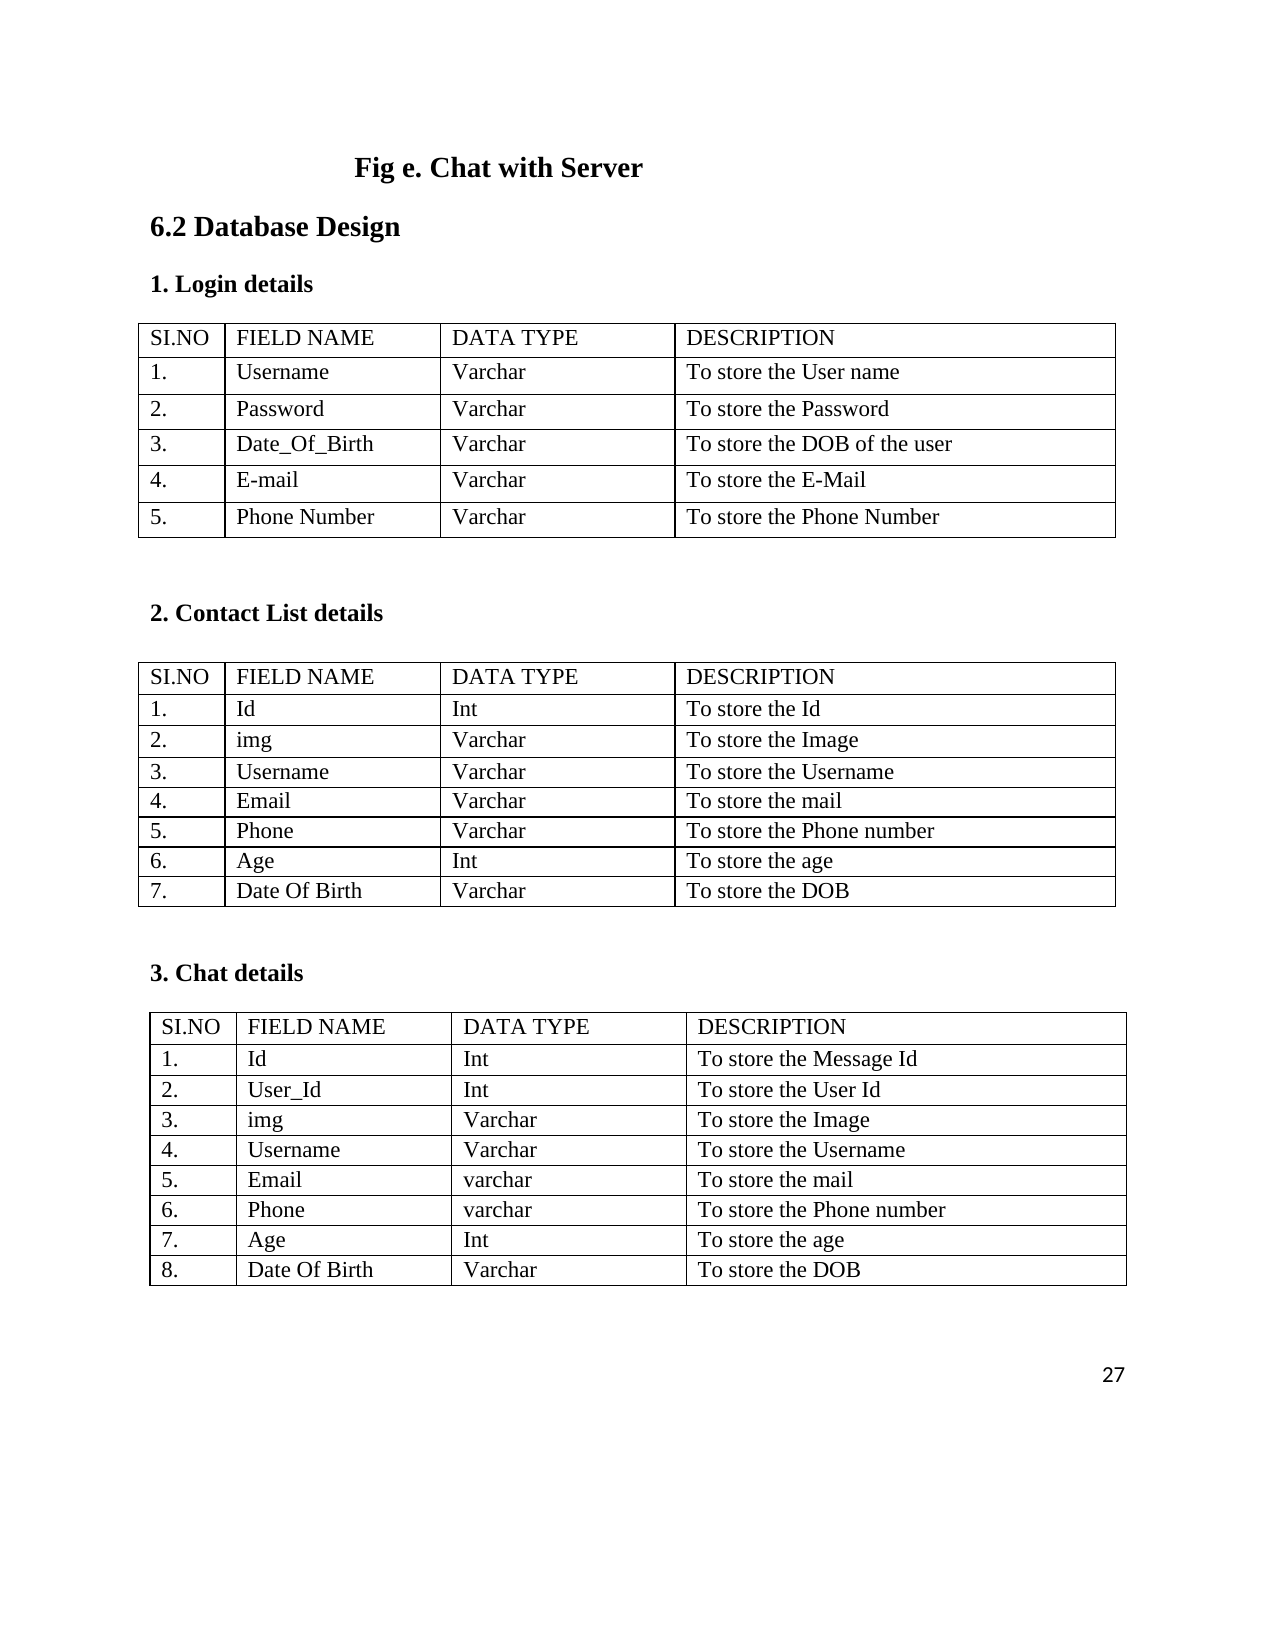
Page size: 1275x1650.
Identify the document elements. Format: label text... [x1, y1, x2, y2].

table_cell 8. [151, 1256, 236, 1284]
table_header DESCRIPTION [676, 324, 1115, 357]
table_cell Username [226, 358, 440, 394]
text Fig e. Chat with Server [150, 150, 1125, 183]
table_cell 3. [139, 430, 224, 465]
table_cell Username [226, 758, 440, 787]
table_cell To store the Password [676, 395, 1115, 428]
table_cell Int [452, 1076, 686, 1105]
table_cell To store the Id [676, 695, 1115, 725]
table_cell 1. [151, 1045, 236, 1075]
table_header FIELD NAME [237, 1013, 451, 1044]
table_cell Varchar [452, 1256, 686, 1284]
table_cell Int [452, 1226, 686, 1254]
table_cell User_Id [237, 1076, 451, 1105]
text 6.2 Database Design [150, 209, 1125, 243]
table_cell To store the Username [687, 1136, 1126, 1165]
table_cell Id [237, 1045, 451, 1075]
table_cell Password [226, 395, 440, 428]
table_header DESCRIPTION [687, 1013, 1126, 1044]
table_cell To store the mail [687, 1166, 1126, 1195]
table_cell Id [226, 695, 440, 725]
table_cell Varchar [441, 430, 674, 465]
table_cell img [237, 1106, 451, 1135]
table_header FIELD NAME [226, 324, 440, 357]
table_cell Phone Number [226, 503, 440, 537]
table_cell To store the User Id [687, 1076, 1126, 1105]
table_cell To store the DOB of the user [676, 430, 1115, 465]
table_cell Varchar [452, 1136, 686, 1165]
table_cell Int [441, 695, 674, 725]
table_cell img [226, 726, 440, 757]
table_cell Varchar [441, 818, 674, 846]
table_cell To store the Username [676, 758, 1115, 787]
table_header SI.NO [151, 1013, 236, 1044]
table_cell To store the Image [687, 1106, 1126, 1135]
table_cell Varchar [441, 466, 674, 502]
table_cell 3. [151, 1106, 236, 1135]
table_cell To store the Phone number [687, 1196, 1126, 1225]
table_cell To store the E-Mail [676, 466, 1115, 502]
table_cell 6. [139, 848, 224, 876]
table_header SI.NO [139, 663, 224, 693]
table_cell To store the age [676, 848, 1115, 876]
table_cell varchar [452, 1166, 686, 1195]
table_cell Age [226, 848, 440, 876]
table_cell Age [237, 1226, 451, 1254]
table_cell 1. [139, 358, 224, 394]
table_cell Phone [237, 1196, 451, 1225]
table_cell varchar [452, 1196, 686, 1225]
table_cell 2. [139, 395, 224, 428]
table_header FIELD NAME [226, 663, 440, 693]
table_cell Username [237, 1136, 451, 1165]
table_cell 1. [139, 695, 224, 725]
table_cell E-mail [226, 466, 440, 502]
table_cell Varchar [441, 758, 674, 787]
table_cell Int [441, 848, 674, 876]
table_cell Varchar [441, 788, 674, 816]
table_cell To store the Phone number [676, 818, 1115, 846]
text 1. Login details [150, 269, 1125, 297]
table_header SI.NO [139, 324, 224, 357]
table_cell Int [452, 1045, 686, 1075]
table_cell 6. [151, 1196, 236, 1225]
table_cell Date_Of_Birth [226, 430, 440, 465]
table_cell Email [237, 1166, 451, 1195]
table_cell To store the age [687, 1226, 1126, 1254]
table_cell To store the mail [676, 788, 1115, 816]
table_header DESCRIPTION [676, 663, 1115, 693]
table_cell 2. [151, 1076, 236, 1105]
table_cell 3. [139, 758, 224, 787]
table_cell Varchar [441, 503, 674, 537]
table_cell Date Of Birth [226, 877, 440, 906]
table_cell To store the Image [676, 726, 1115, 757]
table_cell Phone [226, 818, 440, 846]
table_cell Varchar [441, 877, 674, 906]
table_header DATA TYPE [441, 663, 674, 693]
table_header DATA TYPE [441, 324, 674, 357]
table_cell Varchar [441, 726, 674, 757]
table_cell 4. [139, 466, 224, 502]
table_cell 5. [151, 1166, 236, 1195]
table_cell 2. [139, 726, 224, 757]
table_cell 4. [139, 788, 224, 816]
table_cell 7. [139, 877, 224, 906]
table_cell Date Of Birth [237, 1256, 451, 1284]
table_cell Varchar [452, 1106, 686, 1135]
table_cell To store the Phone Number [676, 503, 1115, 537]
table_cell To store the User name [676, 358, 1115, 394]
table_cell Email [226, 788, 440, 816]
table_cell 5. [139, 503, 224, 537]
table_cell To store the DOB [687, 1256, 1126, 1284]
table_header DATA TYPE [452, 1013, 686, 1044]
table_cell 7. [151, 1226, 236, 1254]
table_cell To store the DOB [676, 877, 1115, 906]
table_cell To store the Message Id [687, 1045, 1126, 1075]
text 3. Chat details [150, 958, 1125, 987]
table_cell Varchar [441, 395, 674, 428]
text 2. Contact List details [150, 598, 1125, 627]
table_cell Varchar [441, 358, 674, 394]
table_cell 4. [151, 1136, 236, 1165]
table_cell 5. [139, 818, 224, 846]
